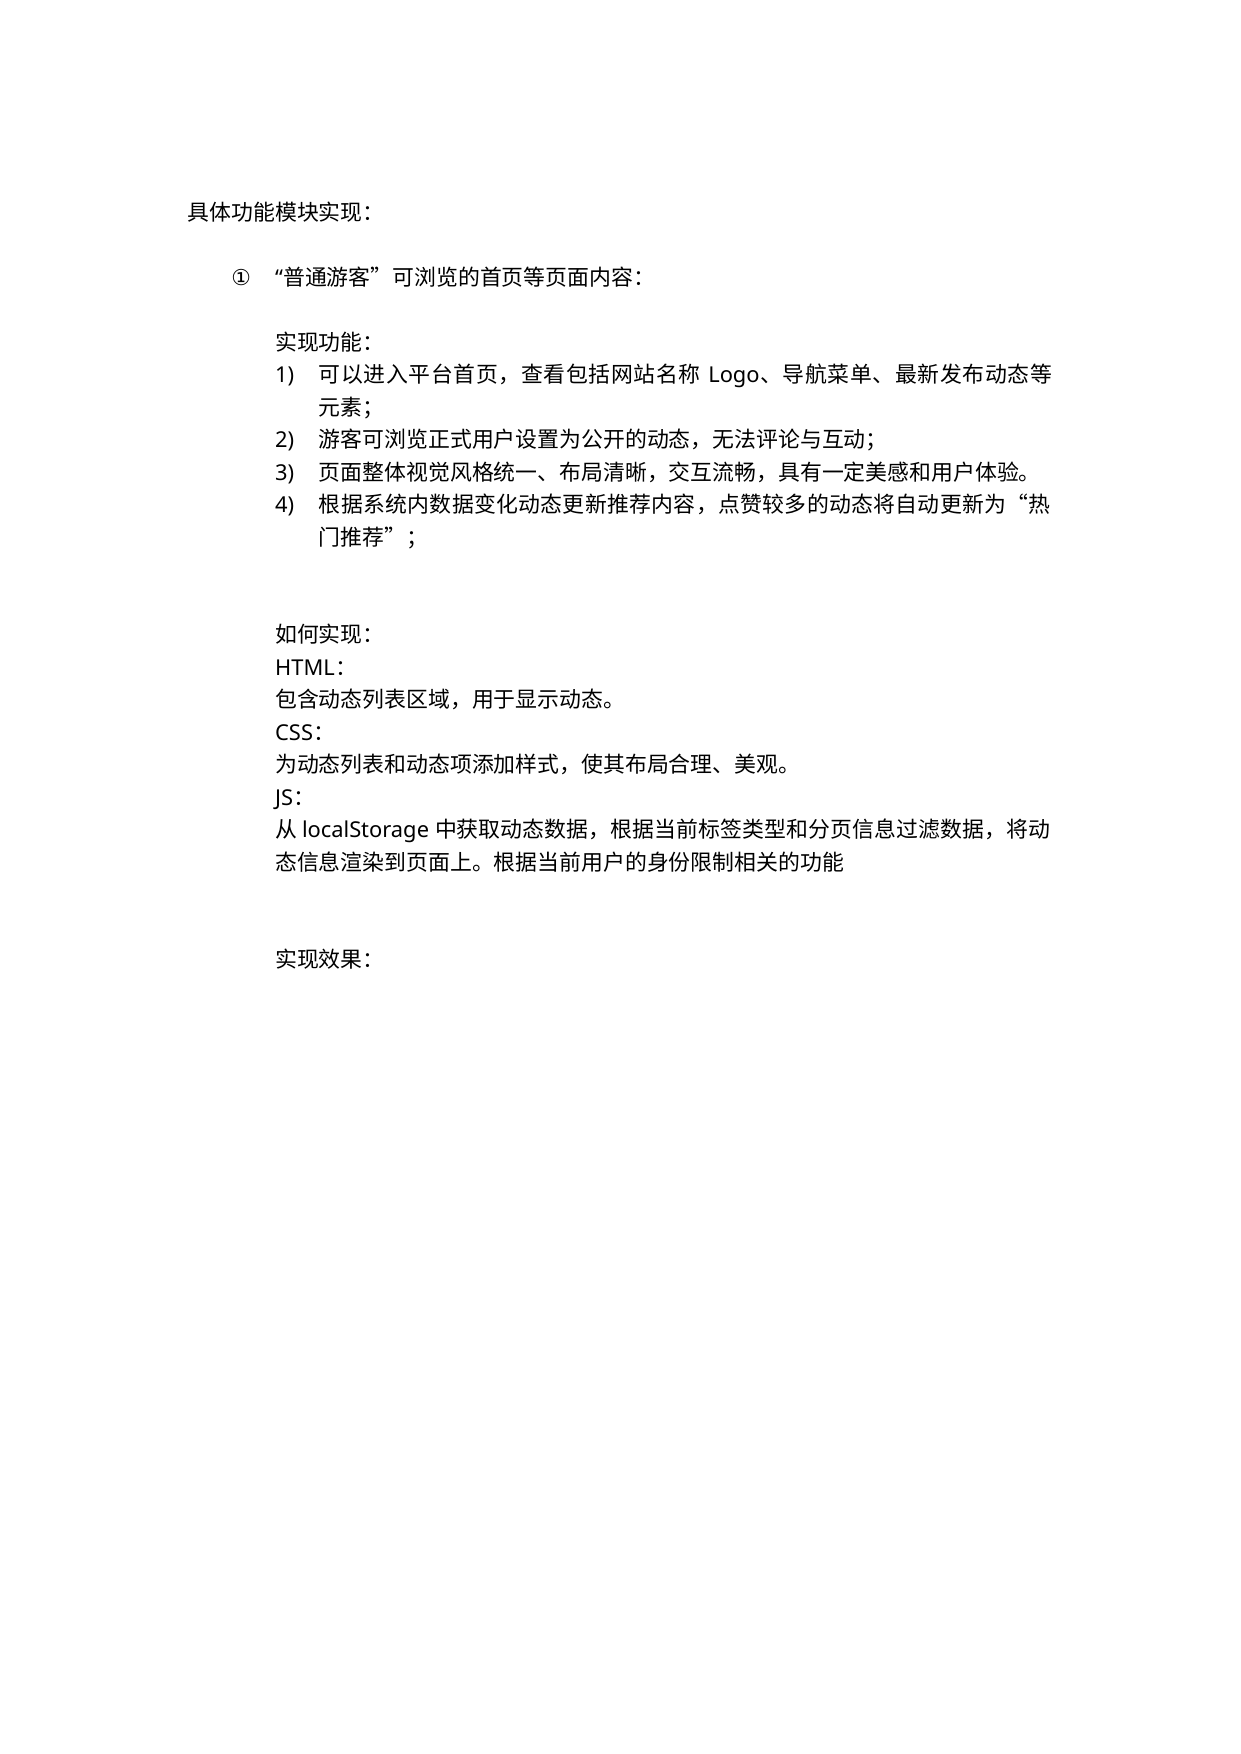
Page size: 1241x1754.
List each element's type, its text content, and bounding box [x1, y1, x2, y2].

list 游客可浏览正式用户设置为公开的动态，无法评论与互动； [275, 422, 1053, 454]
text 从 localStorage 中获取动态数据，根据当前标签类型和分页信息过滤数据，将动态信息渲染到页面上。根据当前用户的身份限制相关的功能 [275, 812, 1053, 877]
text JS： [275, 779, 1053, 812]
text 为动态列表和动态项添加样式，使其布局合理、美观。 [275, 747, 1053, 779]
text 具体功能模块实现： [187, 194, 1053, 227]
text CSS： [275, 714, 1053, 747]
list 页面整体视觉风格统一、布局清晰，交互流畅，具有一定美感和用户体验。 [275, 454, 1053, 487]
text 实现功能： [275, 324, 1053, 357]
text 包含动态列表区域，用于显示动态。 [275, 682, 1053, 714]
text 如何实现： [275, 617, 1053, 649]
list “普通游客”可浏览的首页等页面内容： [231, 259, 1053, 292]
list 可以进入平台首页，查看包括网站名称 Logo、导航菜单、最新发布动态等元素； [275, 357, 1053, 422]
text HTML： [275, 649, 1053, 682]
list 根据系统内数据变化动态更新推荐内容，点赞较多的动态将自动更新为“热门推荐”； [275, 487, 1053, 552]
text 实现效果： [275, 942, 1053, 974]
